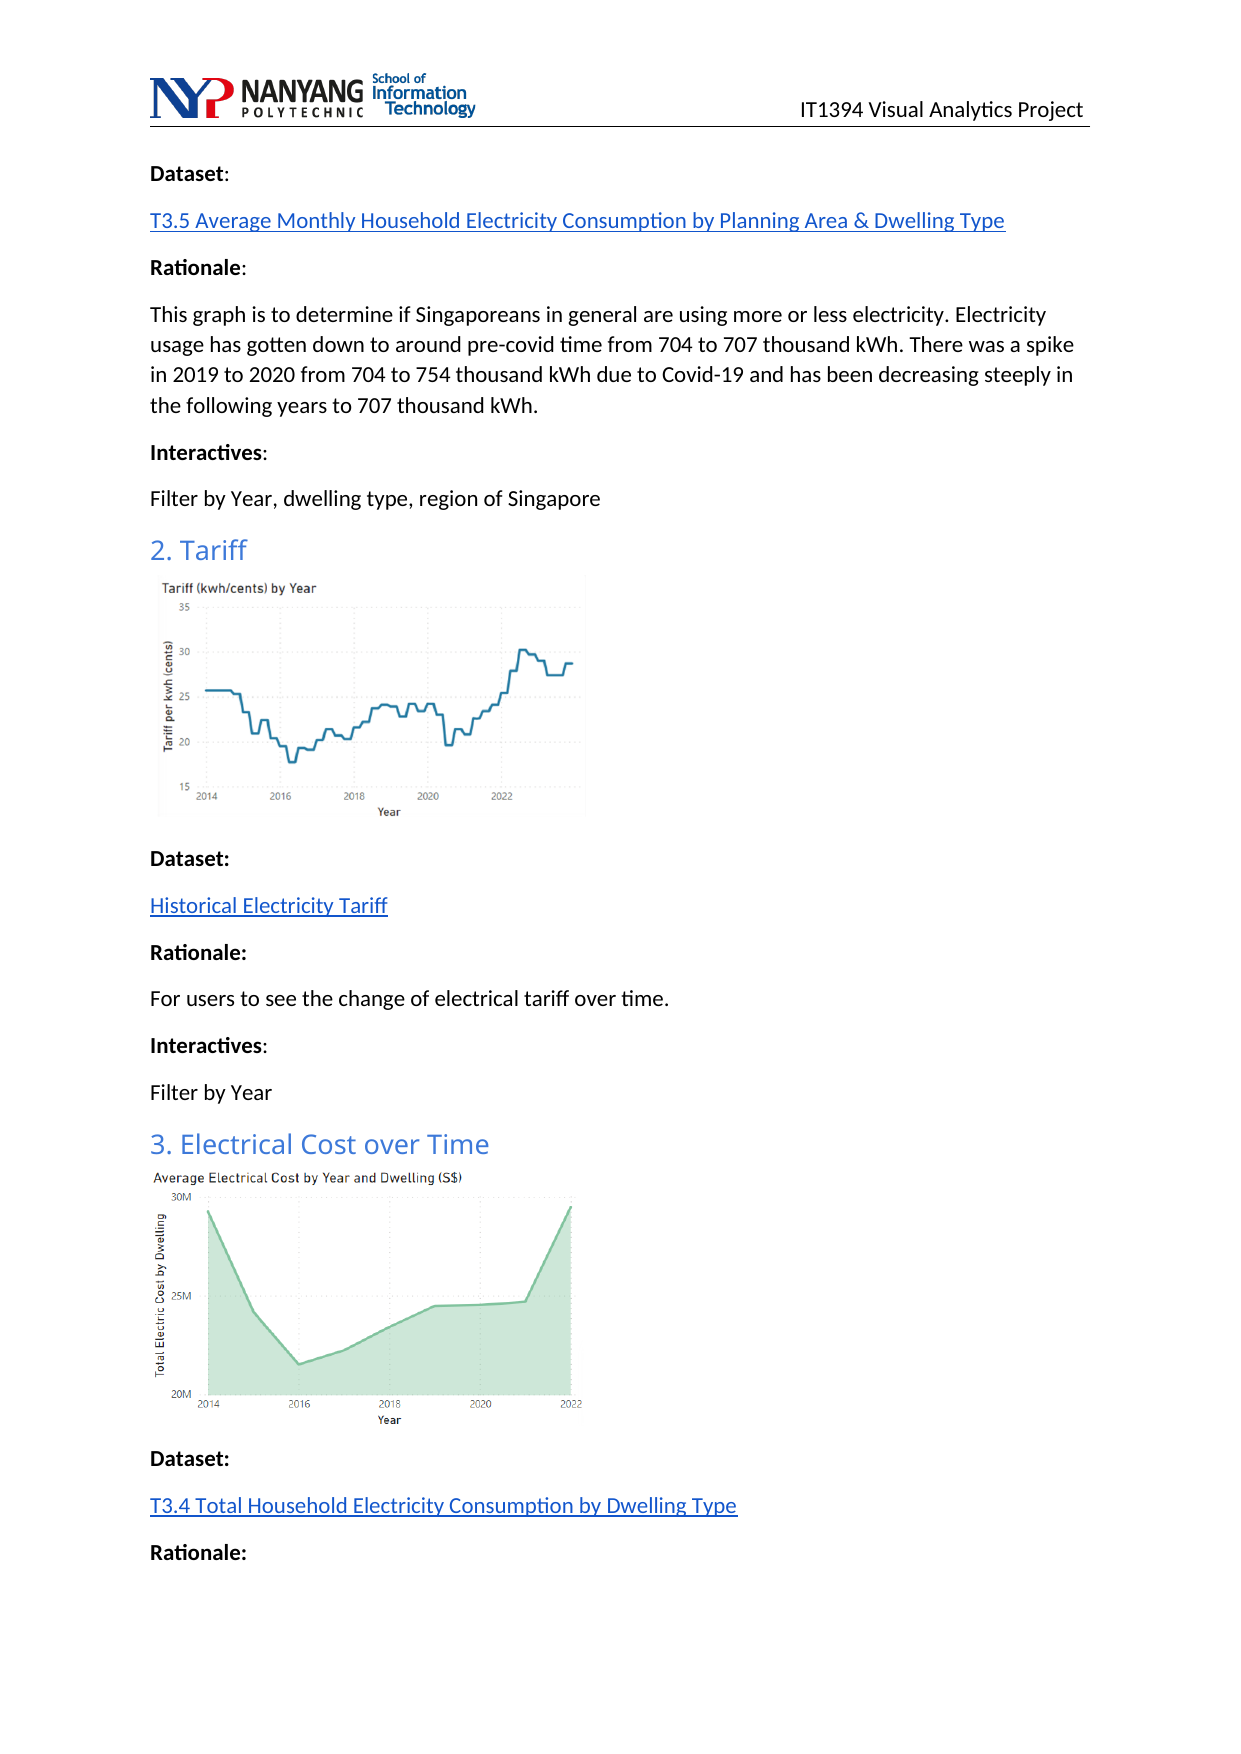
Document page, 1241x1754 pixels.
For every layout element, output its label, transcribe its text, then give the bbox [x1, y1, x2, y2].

text Interactives: [150, 438, 1090, 466]
text T3.5 Average Monthly Household Electricity Consumption by Planning Area & Dwelling Type [150, 206, 1090, 234]
text Rationale: [150, 253, 1090, 281]
picture [372, 73, 476, 118]
text Interactives: [150, 1031, 1090, 1059]
text Filter by Year, dwelling type, region of Singapore [150, 484, 1090, 512]
text Historical Electricity Tariff [150, 891, 1090, 919]
picture [150, 1165, 584, 1426]
text This graph is to determine if Singaporeans in general are using more or less electricity. Electricity usage has gotten down to around pre-covid time from 704 to 707 thousand kWh. There was a spike in 2019 to 2020 from 704 to 754 thousand kWh due to Covid-19 and has been decreasing steeply in the following years to 707 thousand kWh. [150, 300, 1090, 419]
text Rationale: [150, 1538, 1090, 1566]
text Dataset: [150, 159, 1090, 187]
text Dataset: [150, 844, 1090, 872]
text T3.4 Total Household Electricity Consumption by Dwelling Type [150, 1491, 1090, 1519]
picture [157, 575, 586, 817]
text Dataset: [150, 1444, 1090, 1472]
text Rationale: [150, 938, 1090, 966]
text Filter by Year [150, 1078, 1090, 1106]
text For users to see the change of electrical tariff over time. [150, 984, 1090, 1012]
subtitle 3. Electrical Cost over Time [150, 1125, 1090, 1162]
subtitle 2. Tariff [150, 531, 1090, 568]
picture [150, 78, 363, 118]
